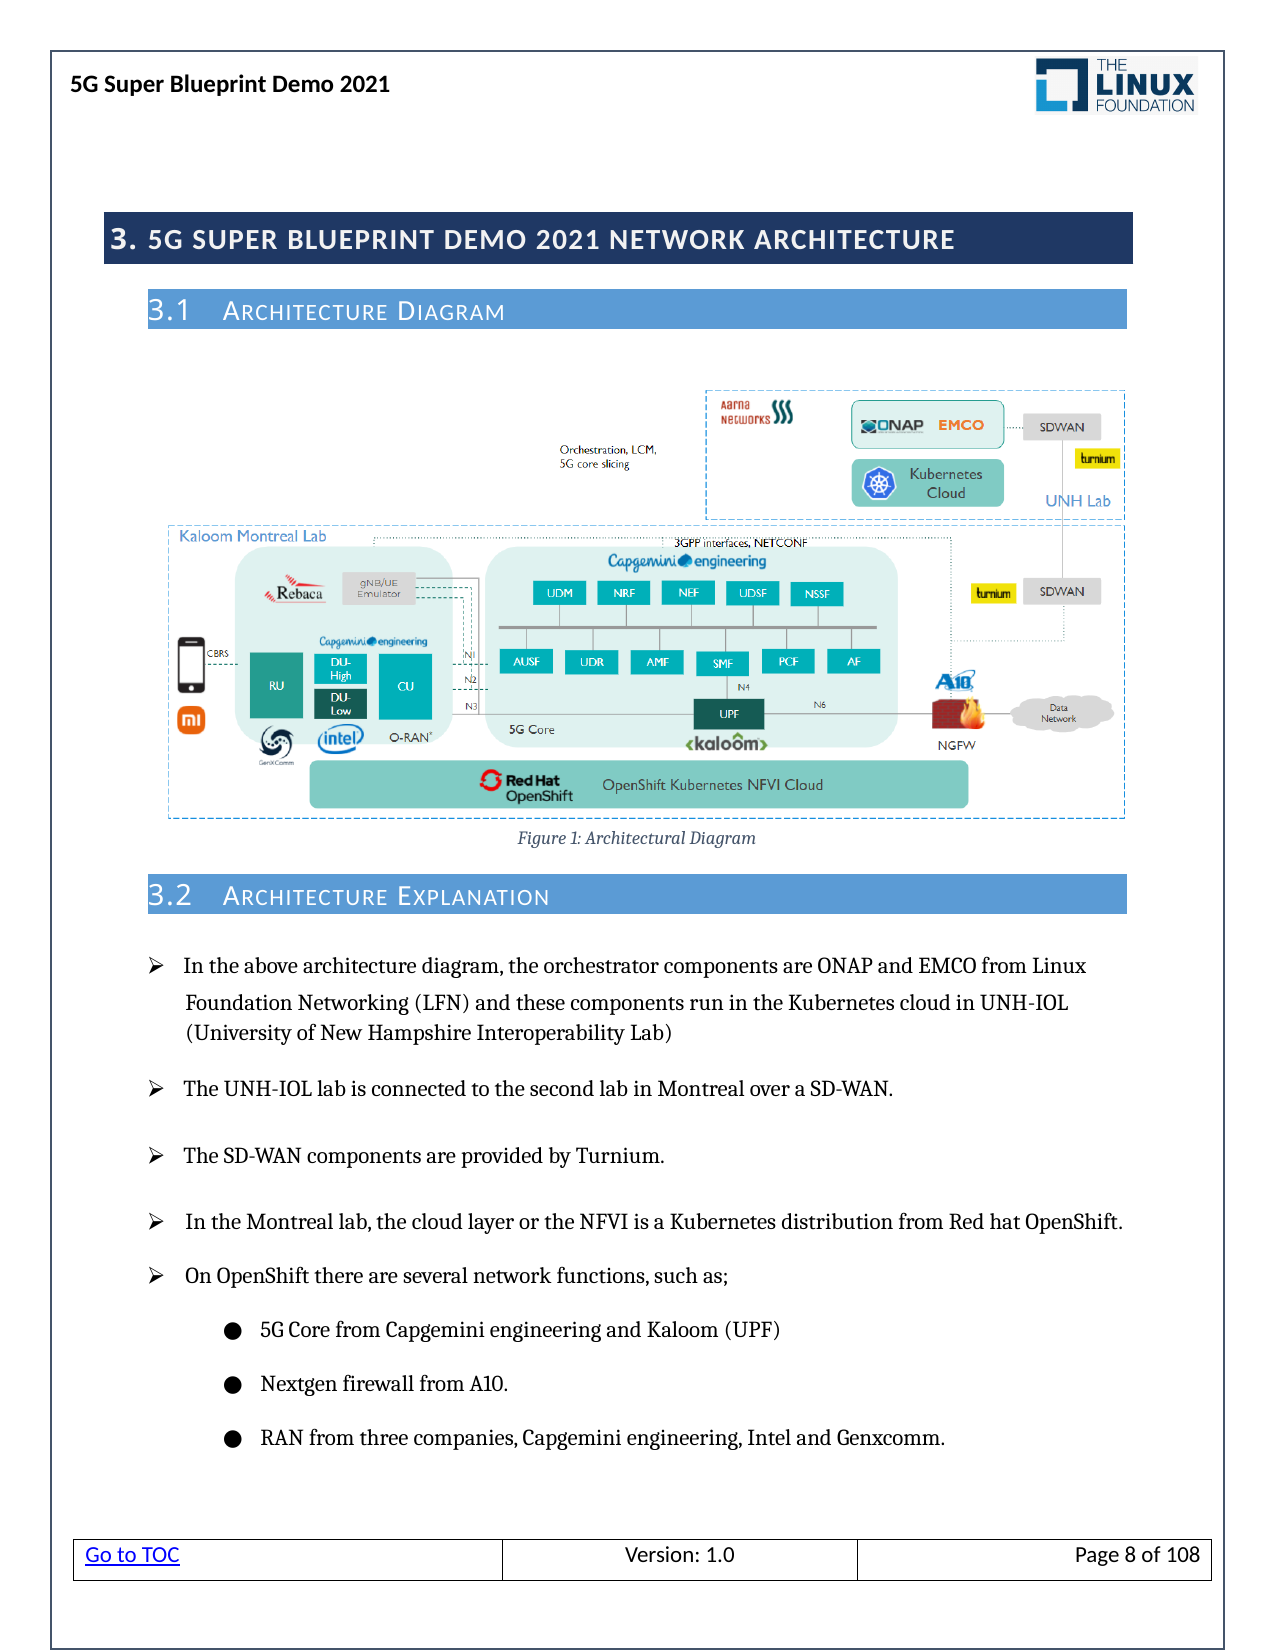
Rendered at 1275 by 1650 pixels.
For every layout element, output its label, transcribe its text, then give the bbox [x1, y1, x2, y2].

list Nextgen firewall from A10. [223, 1358, 1127, 1404]
list The SD-WAN components are provided by Turnium. [148, 1129, 1127, 1176]
picture [147, 388, 1128, 822]
list In the Montreal lab, the cloud layer or the NFVI is a Kubernetes distribution from Red hat OpenShift. [148, 1196, 1127, 1243]
list On OpenShift there are several network functions, such as; [148, 1250, 1127, 1297]
list In the above architecture diagram, the orchestrator components are ONAP and EMCO from Linux Foundation Networking (LFN) and these components run in the Kubernetes cloud in UNH-IOL (University of New Hampshire Interoperability Lab) [148, 939, 1127, 1046]
subtitle 5G SUPER Blueprint DEMO 2021 Network Architecture [110, 218, 1127, 258]
list RAN from three companies, Capgemini engineering, Intel and Genxcomm. [223, 1412, 1127, 1458]
list 5G Core from Capgemini engineering and Kaloom (UPF) [223, 1304, 1127, 1351]
text Figure 1: Architectural Diagram [148, 828, 1127, 849]
text Architecture Diagram [148, 289, 1127, 329]
list The UNH-IOL lab is connected to the second lab in Montreal over a SD-WAN. [148, 1063, 1127, 1110]
text Architecture Explanation [148, 874, 1127, 914]
picture [1034, 56, 1199, 115]
